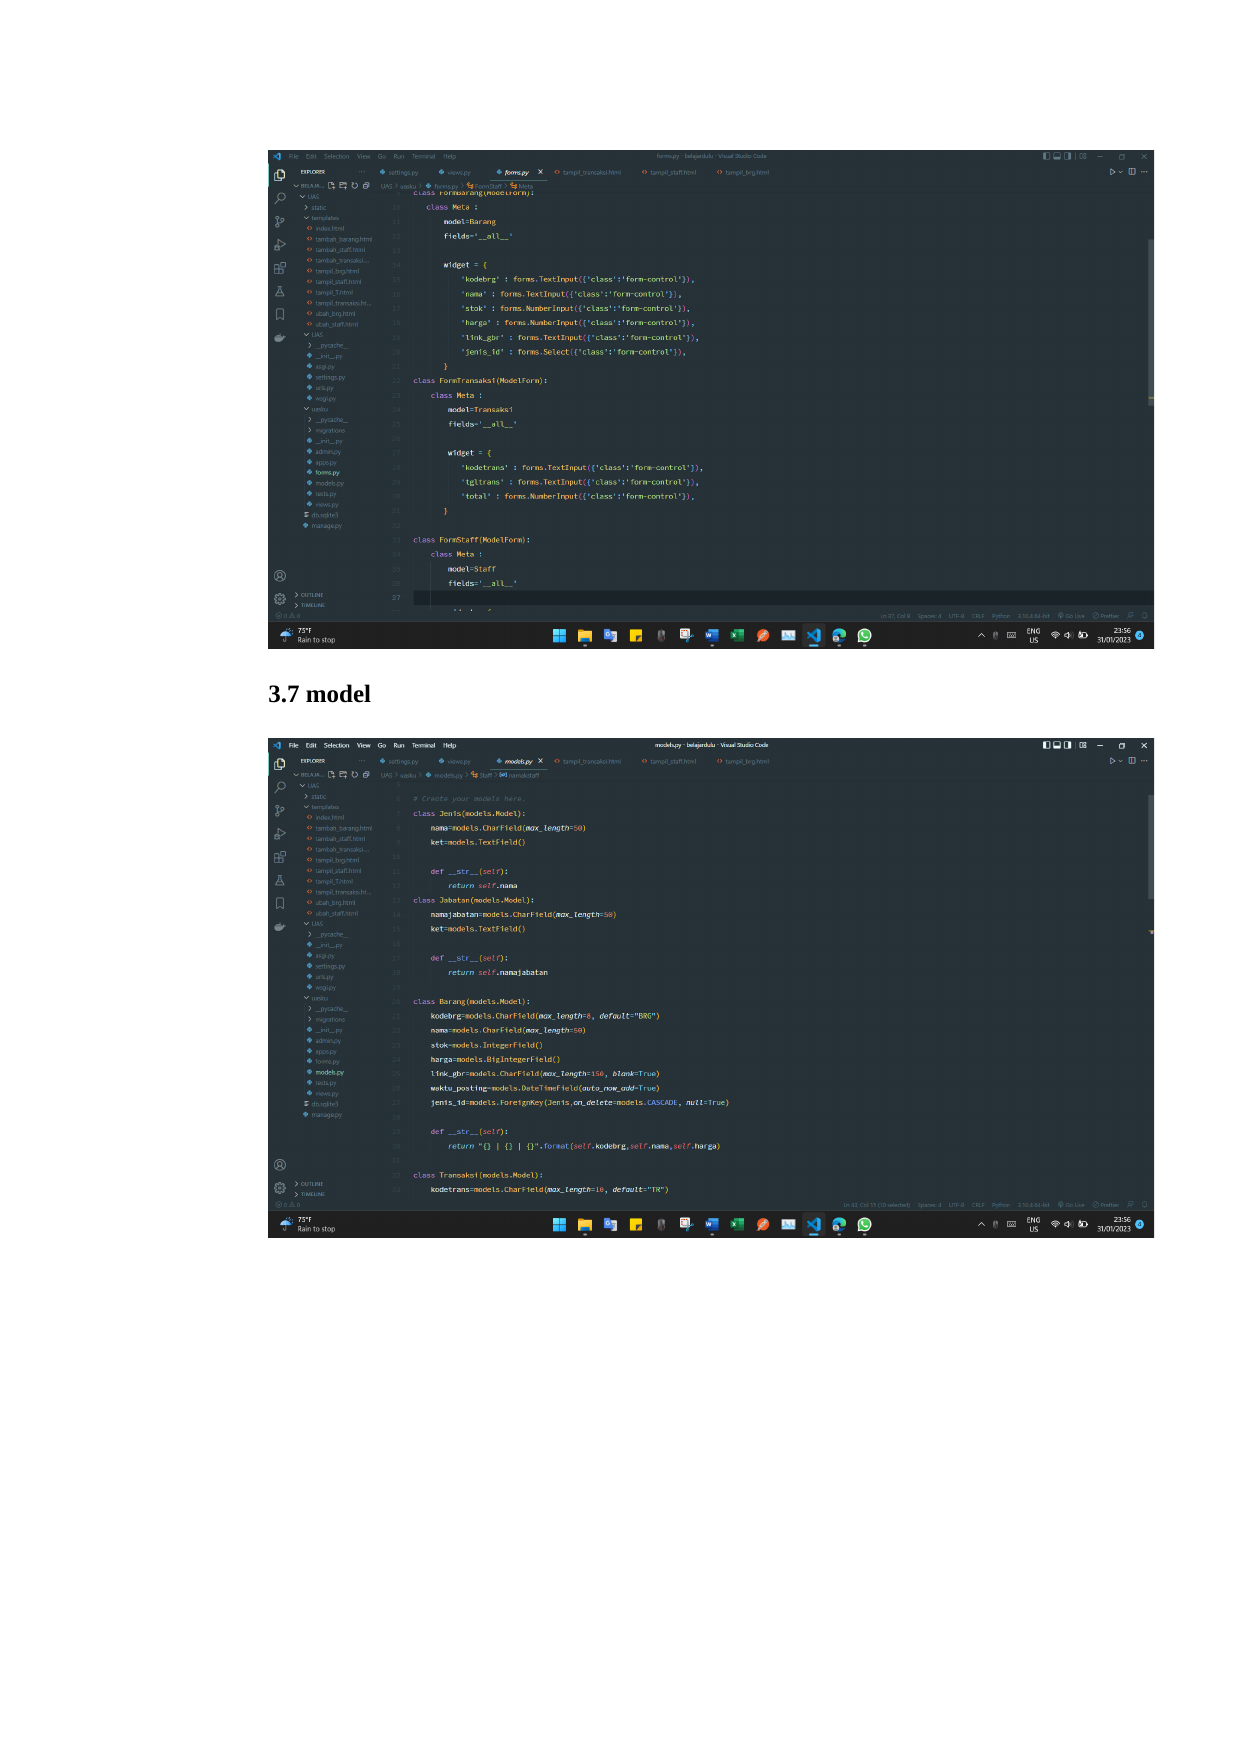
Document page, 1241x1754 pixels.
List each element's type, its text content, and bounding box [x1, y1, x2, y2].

picture [268, 150, 1155, 649]
picture [268, 738, 1155, 1238]
text 3.7 model [150, 679, 1090, 708]
